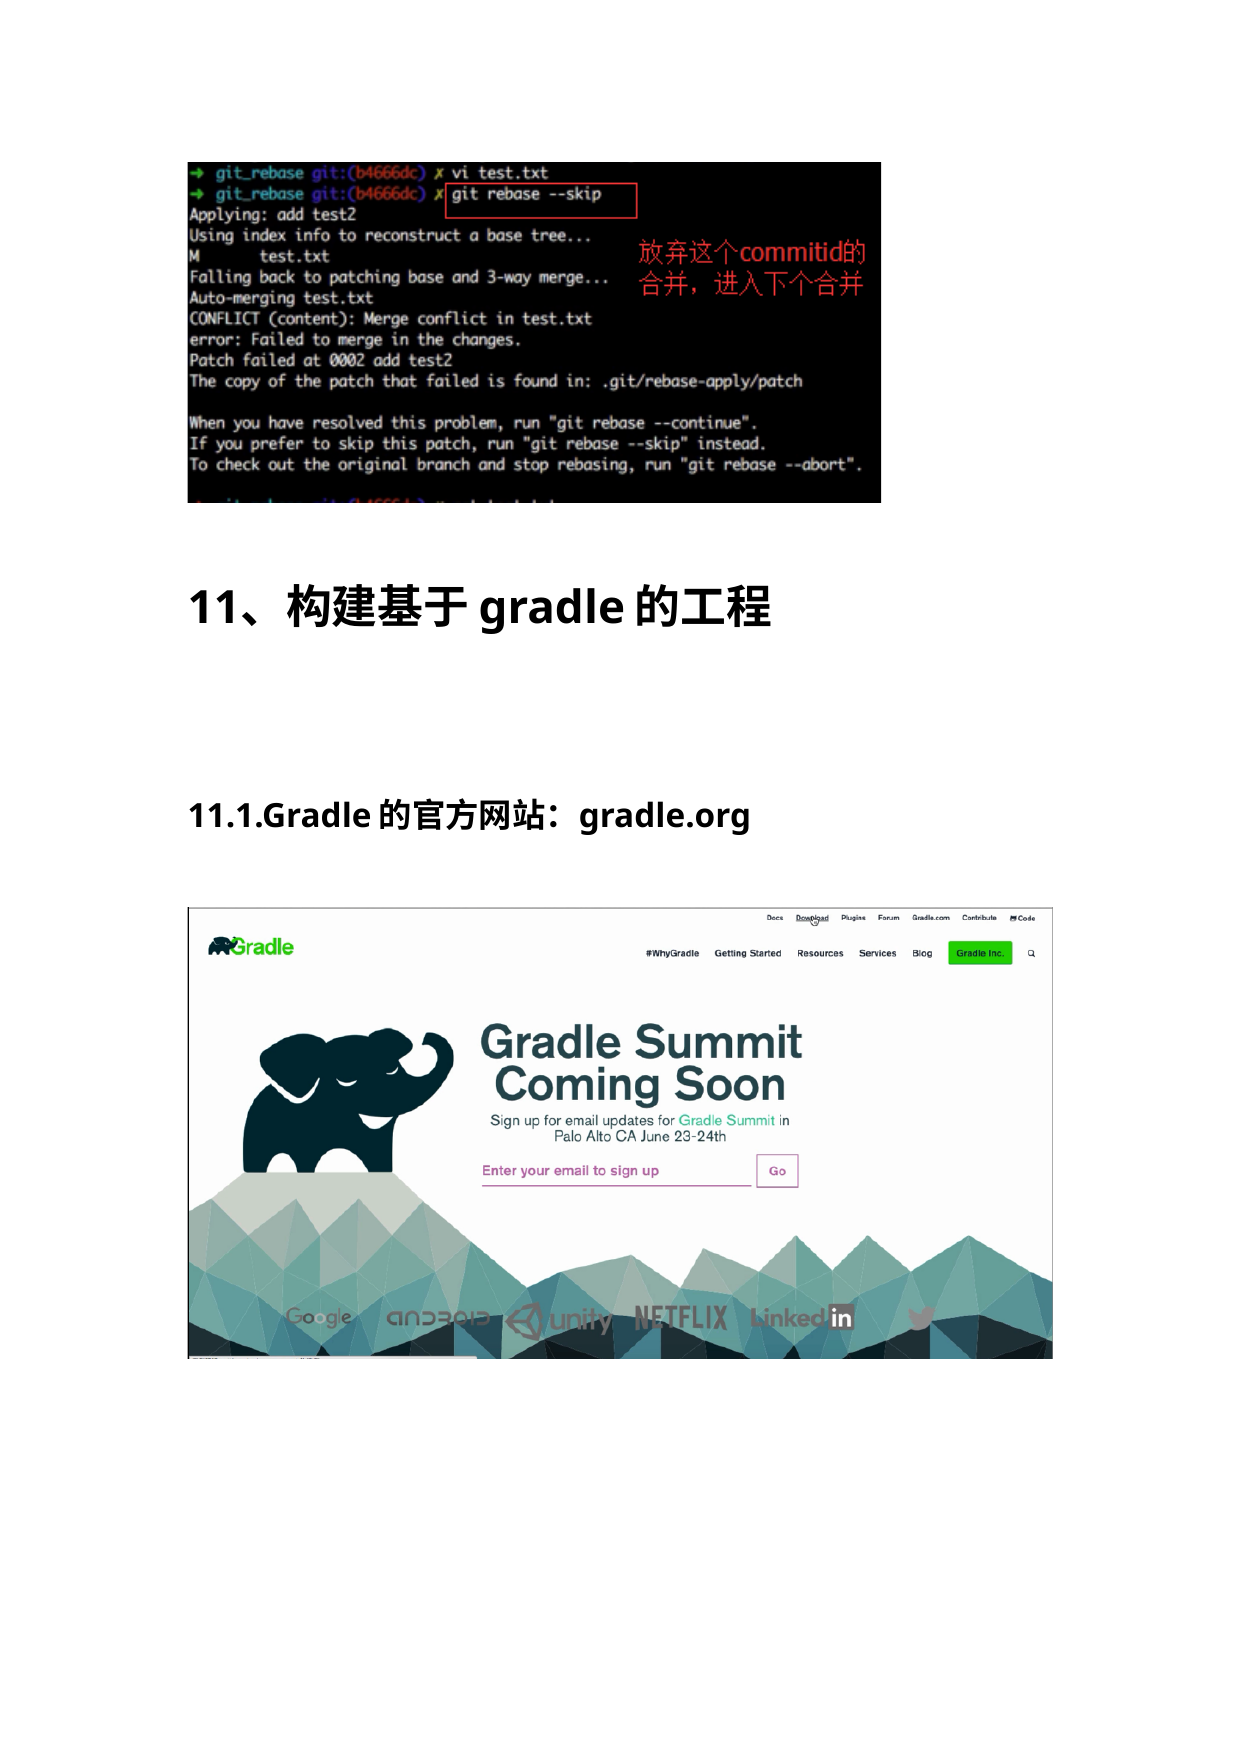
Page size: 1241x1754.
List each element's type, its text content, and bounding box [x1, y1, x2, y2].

subtitle 11.1.Gradle的官方网站：gradle.org [187, 781, 1053, 846]
picture [187, 162, 882, 503]
subtitle 11、构建基于gradle的工程 [187, 555, 1053, 652]
picture [187, 907, 1053, 1359]
